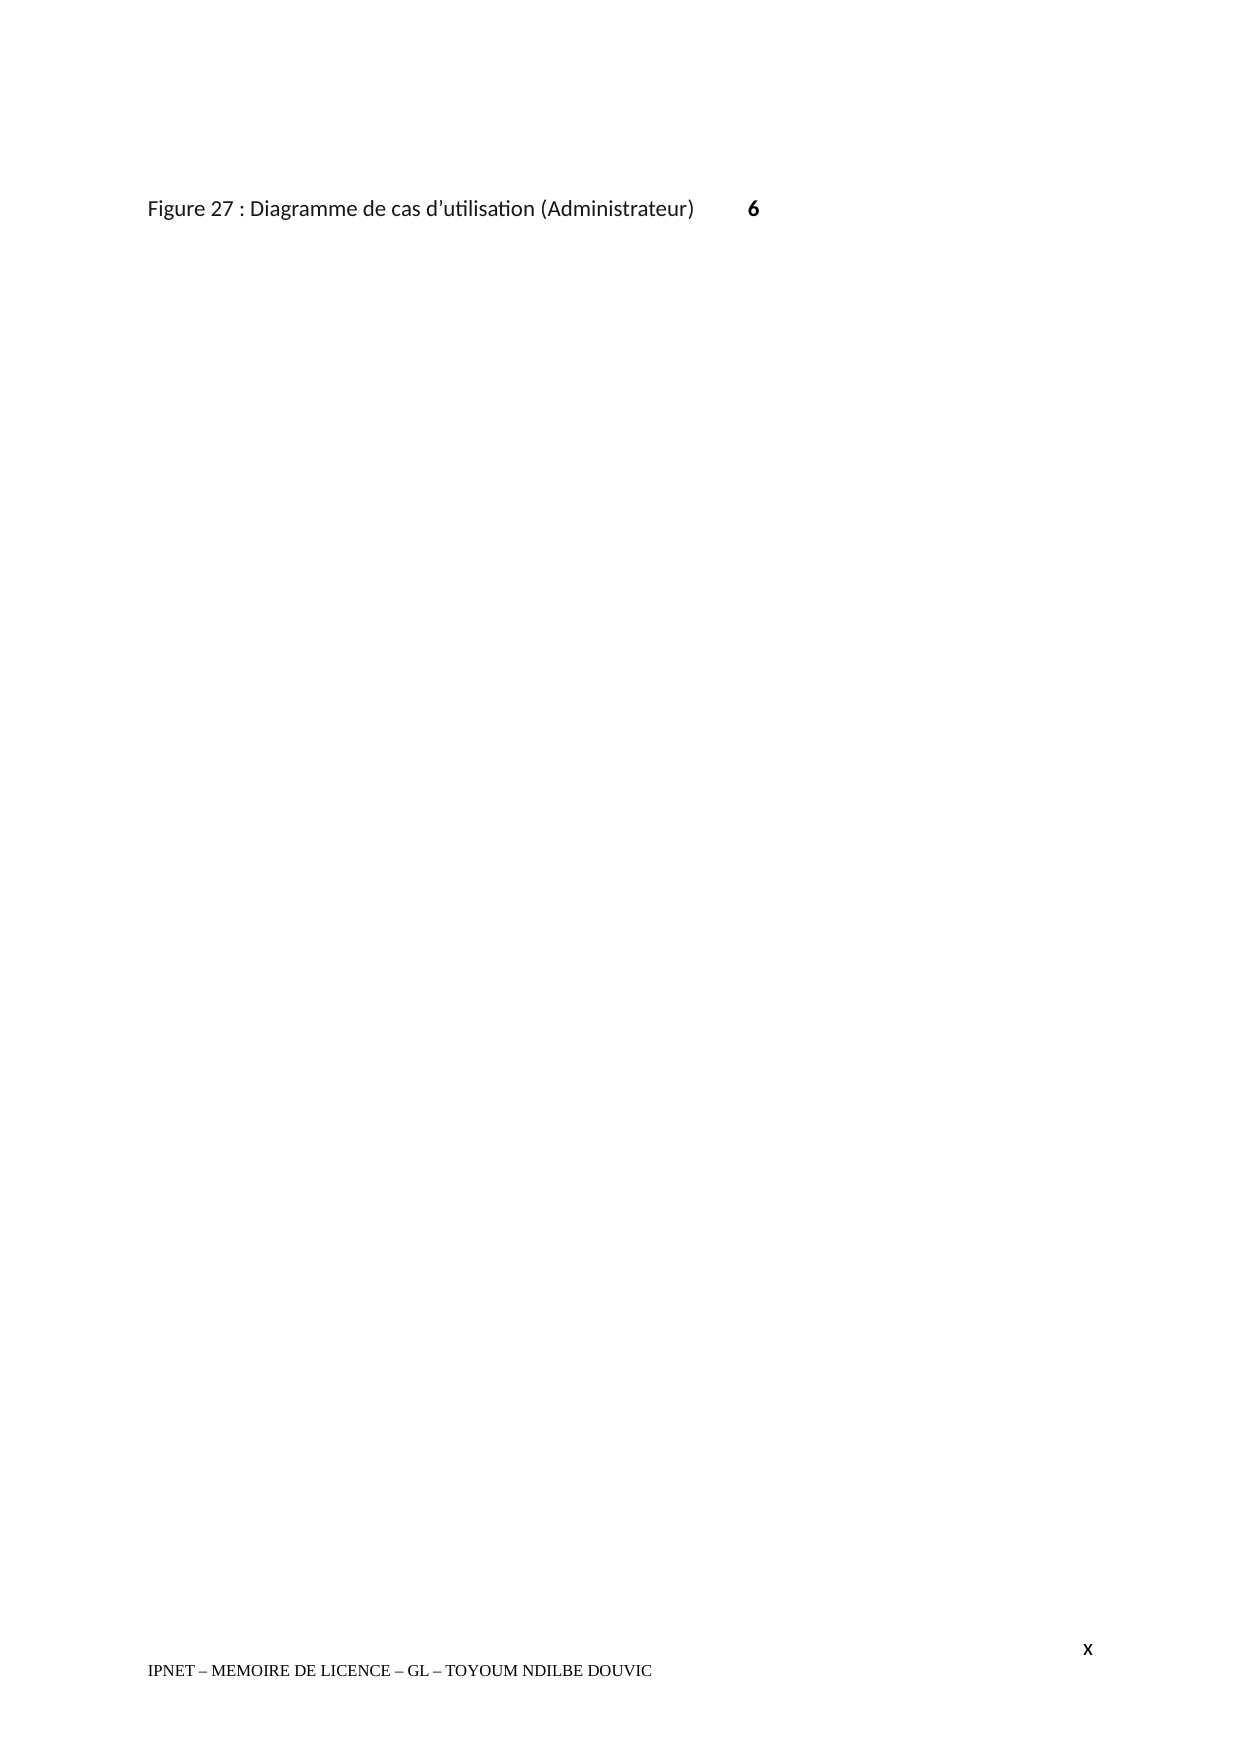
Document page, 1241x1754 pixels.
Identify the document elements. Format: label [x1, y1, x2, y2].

text [148, 194, 1093, 222]
